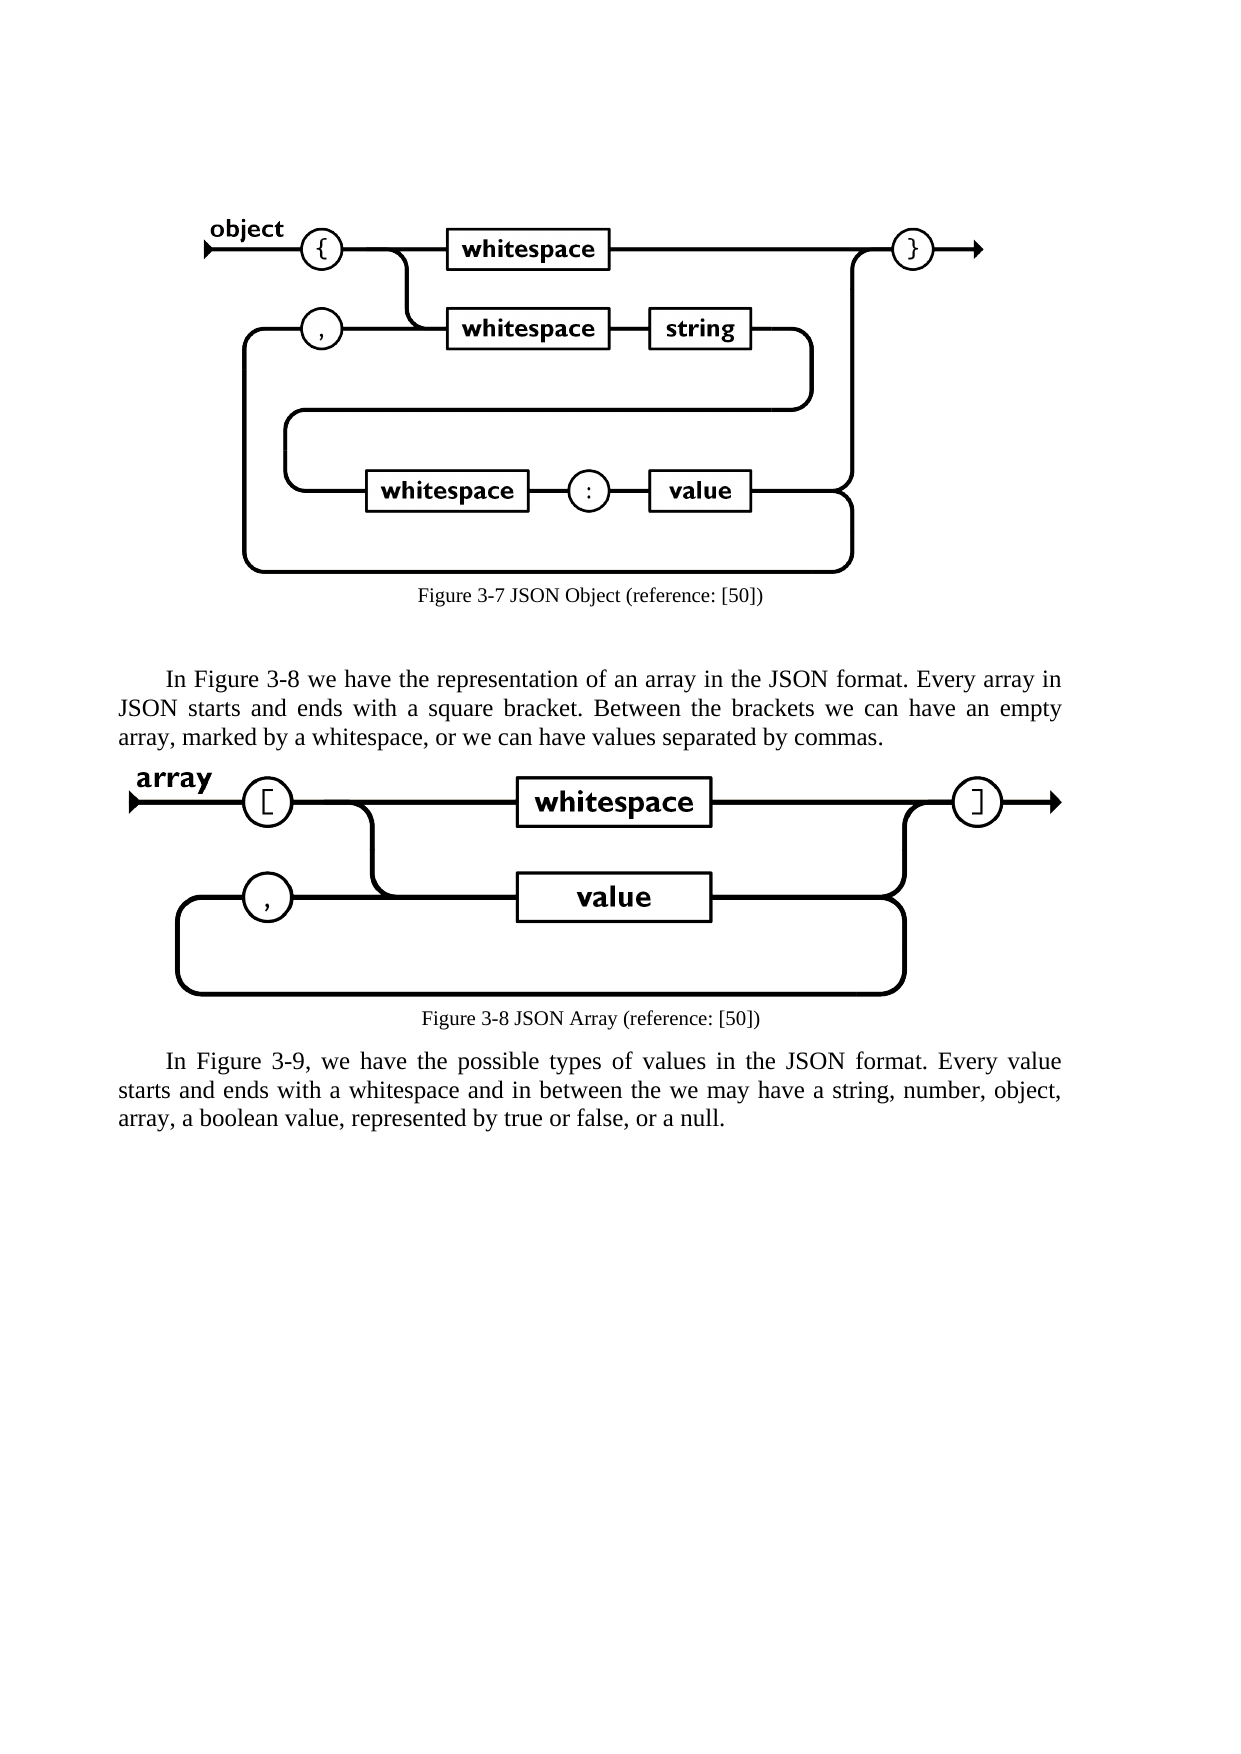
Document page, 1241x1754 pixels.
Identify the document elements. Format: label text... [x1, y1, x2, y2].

picture [118, 750, 1064, 997]
picture [196, 206, 984, 574]
